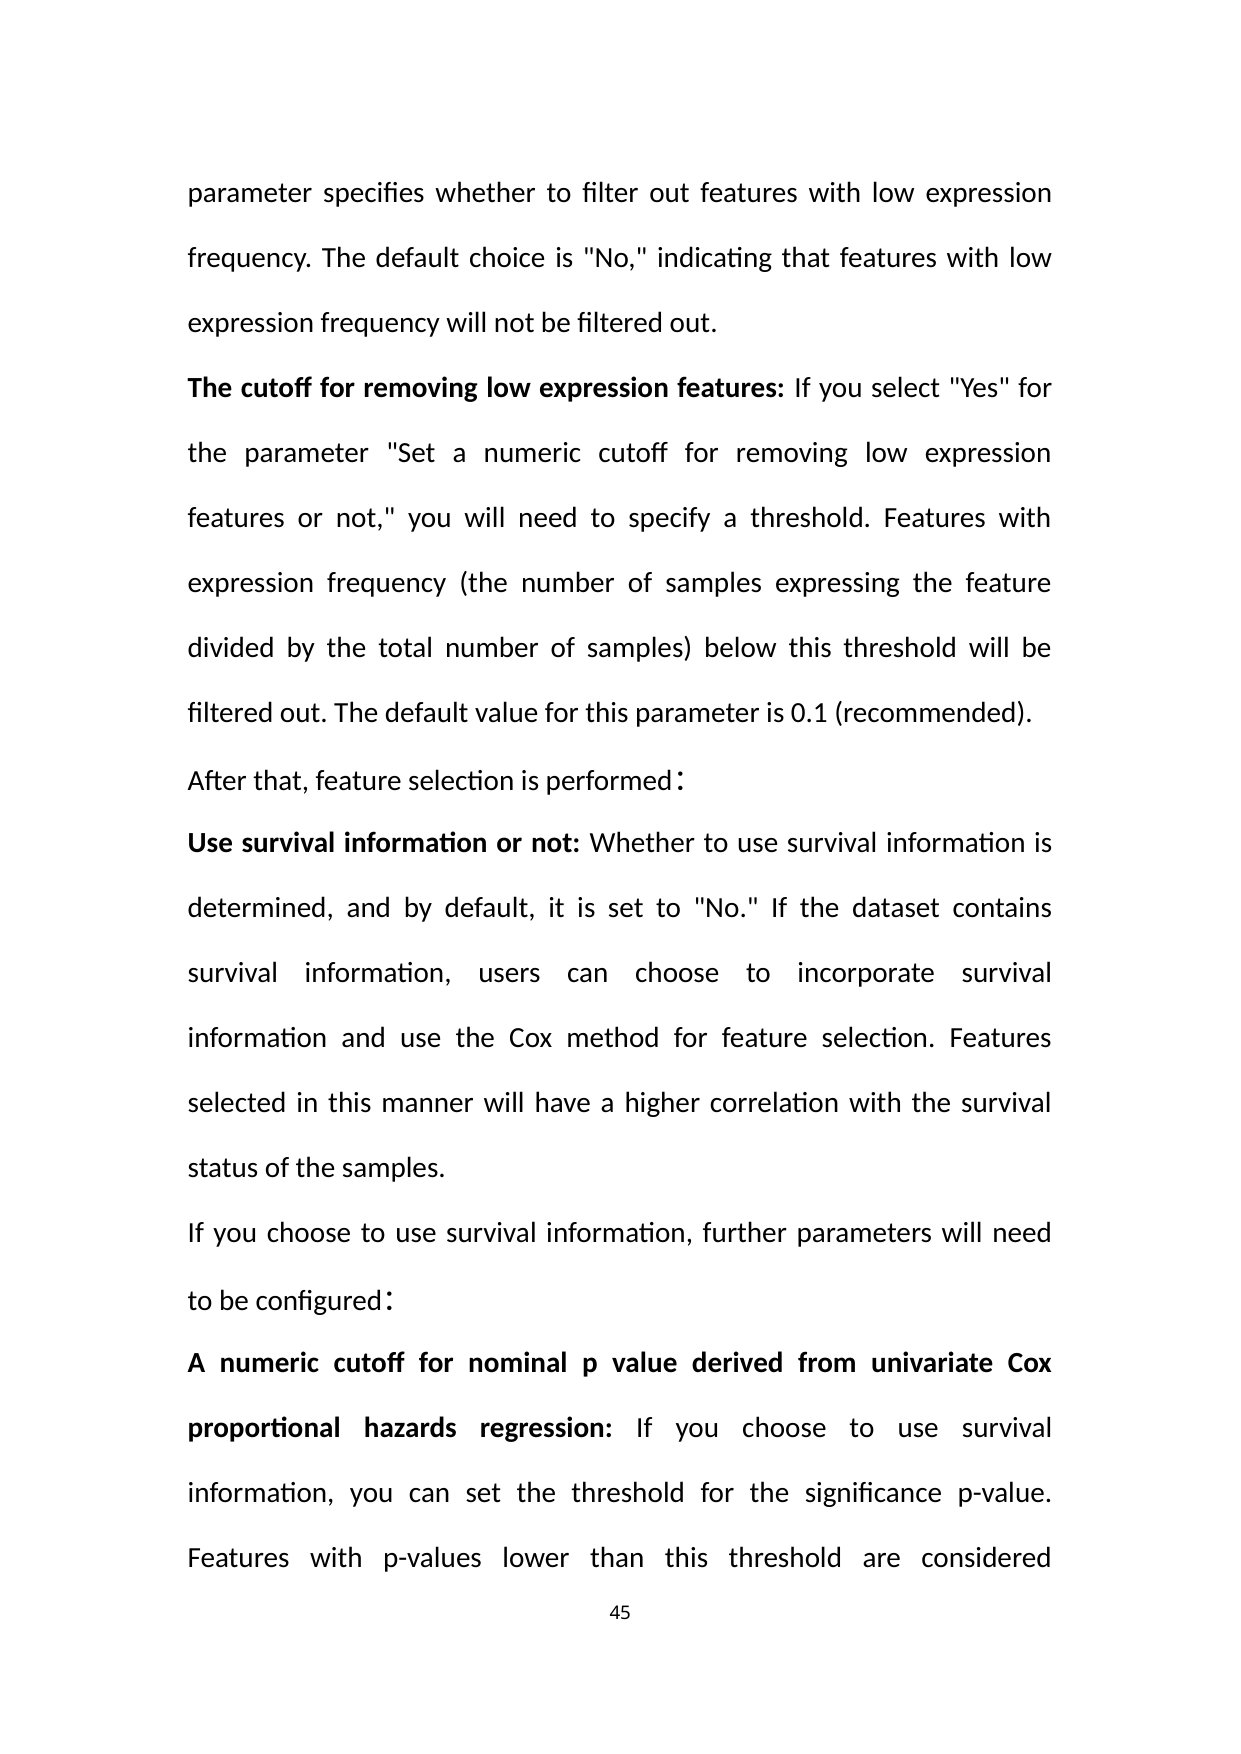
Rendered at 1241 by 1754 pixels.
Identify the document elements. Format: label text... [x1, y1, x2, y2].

text After that, feature selection is performed： [187, 745, 1053, 810]
text If you choose to use survival information, further parameters will need to be configured： [187, 1200, 1053, 1330]
text The cutoff for removing low expression features: If you select "Yes" for the parameter "Set a numeric cutoff for removing low expression features or not," you will need to specify a threshold. Features with expression frequency (the number of samples expressing the feature divided by the total number of samples) below this threshold will be filtered out. The default value for this parameter is 0.1 (recommended). [187, 355, 1053, 745]
text Use survival information or not: Whether to use survival information is determined, and by default, it is set to "No." If the dataset contains survival information, users can choose to incorporate survival information and use the Cox method for feature selection. Features selected in this manner will have a higher correlation with the survival status of the samples. [187, 810, 1053, 1200]
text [187, 1330, 1053, 1590]
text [187, 160, 1053, 355]
